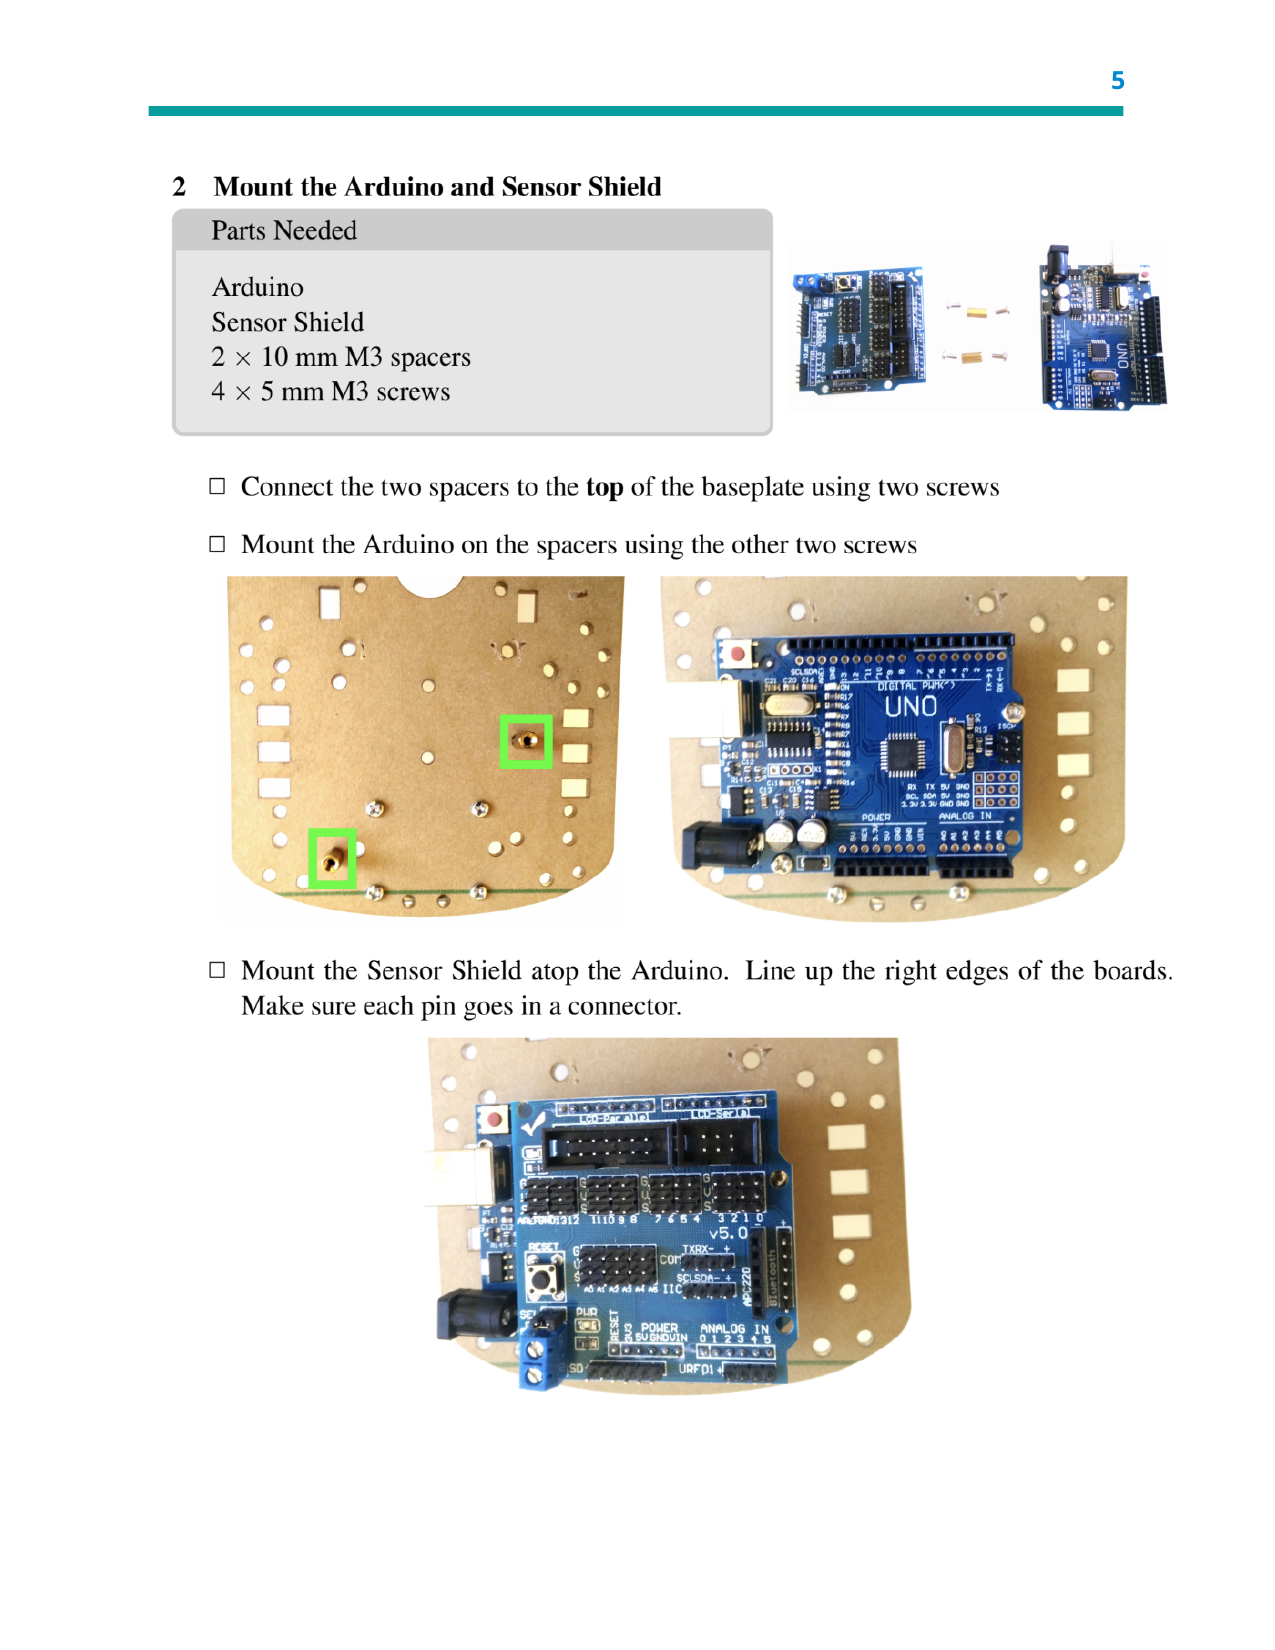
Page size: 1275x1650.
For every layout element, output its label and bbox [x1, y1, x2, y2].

picture [150, 149, 1200, 1512]
picture [148, 106, 1124, 116]
